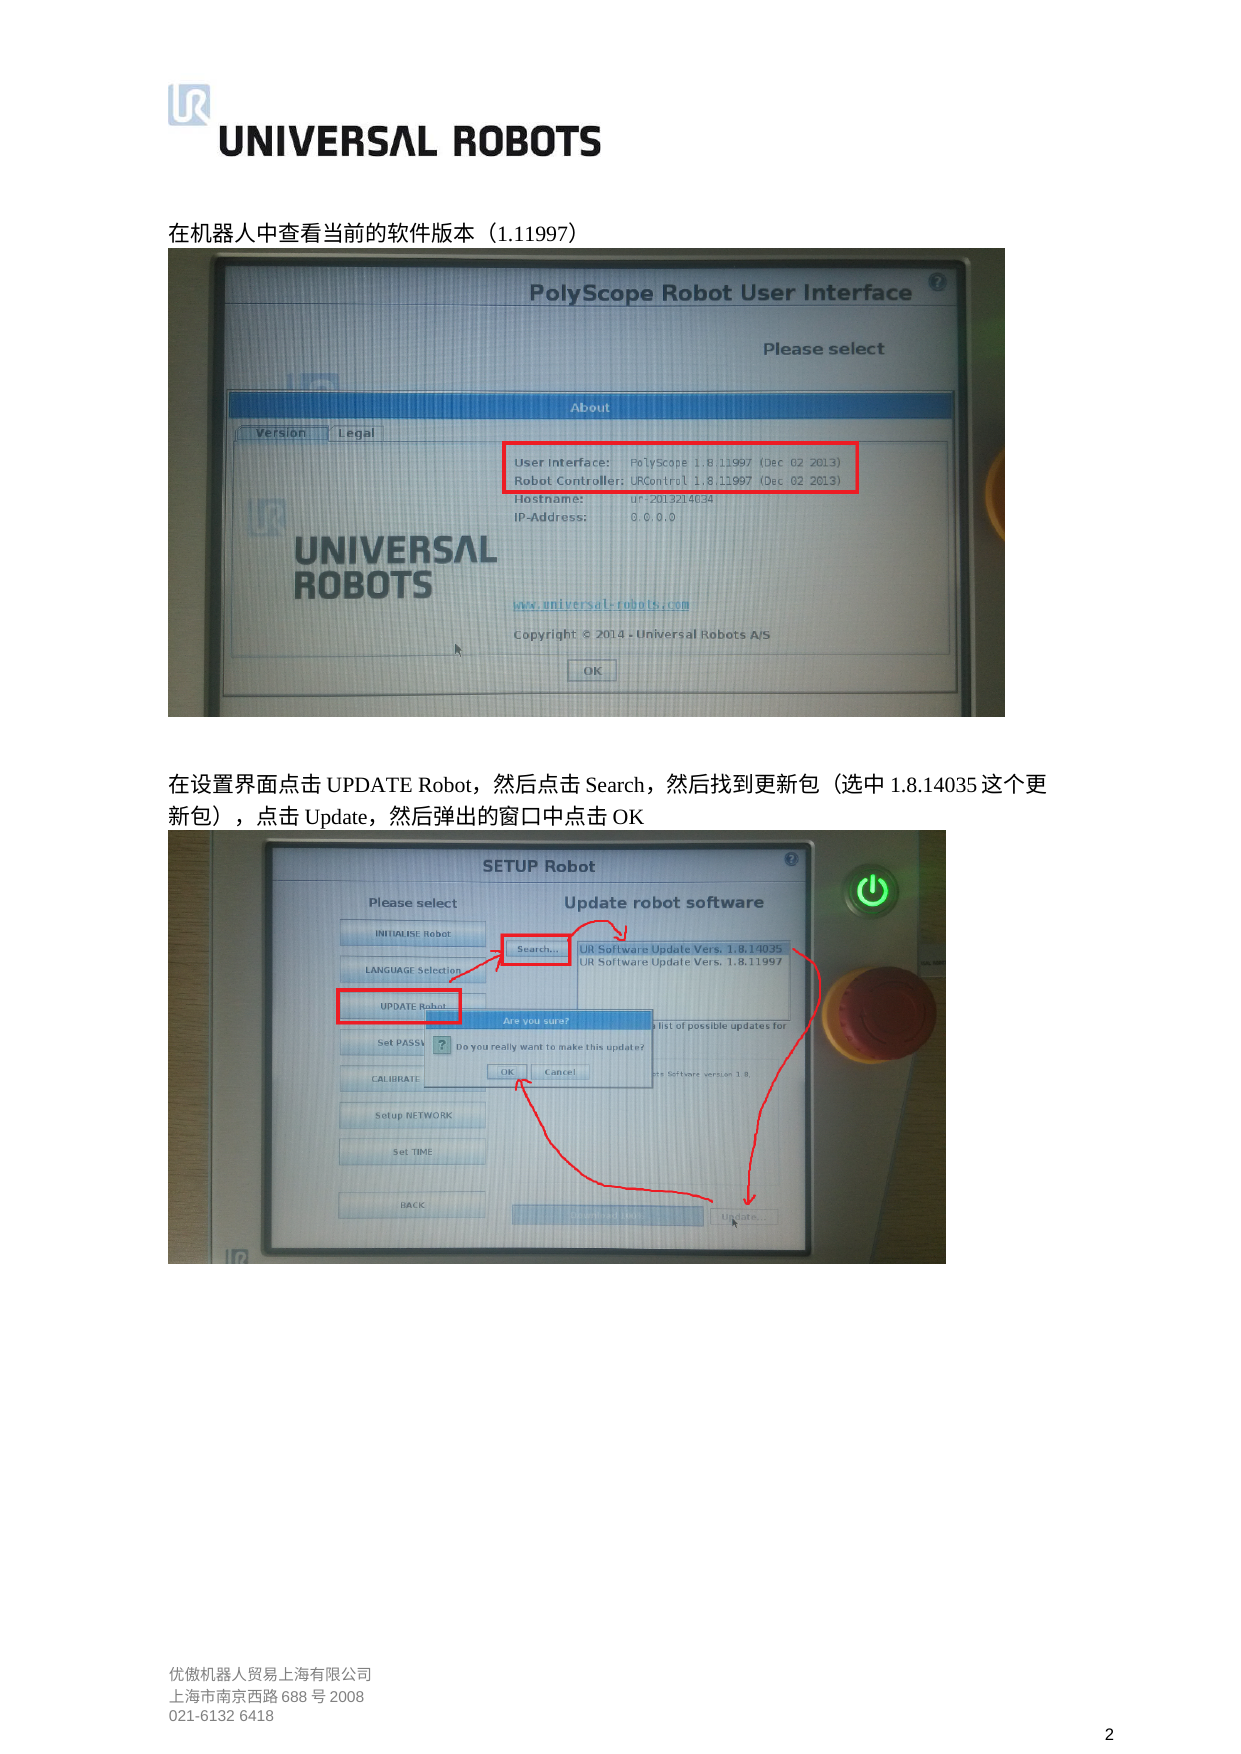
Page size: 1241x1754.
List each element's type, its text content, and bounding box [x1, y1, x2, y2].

picture [168, 830, 946, 1264]
text 在设置界面点击UPDATE Robot，然后点击Search，然后找到更新包（选中1.8.14035这个更新包），点击Update，然后弹出的窗口中点击OK [169, 767, 1050, 831]
picture [168, 73, 601, 157]
picture [168, 248, 1005, 717]
text 在机器人中查看当前的软件版本（1.11997） [169, 216, 1050, 248]
